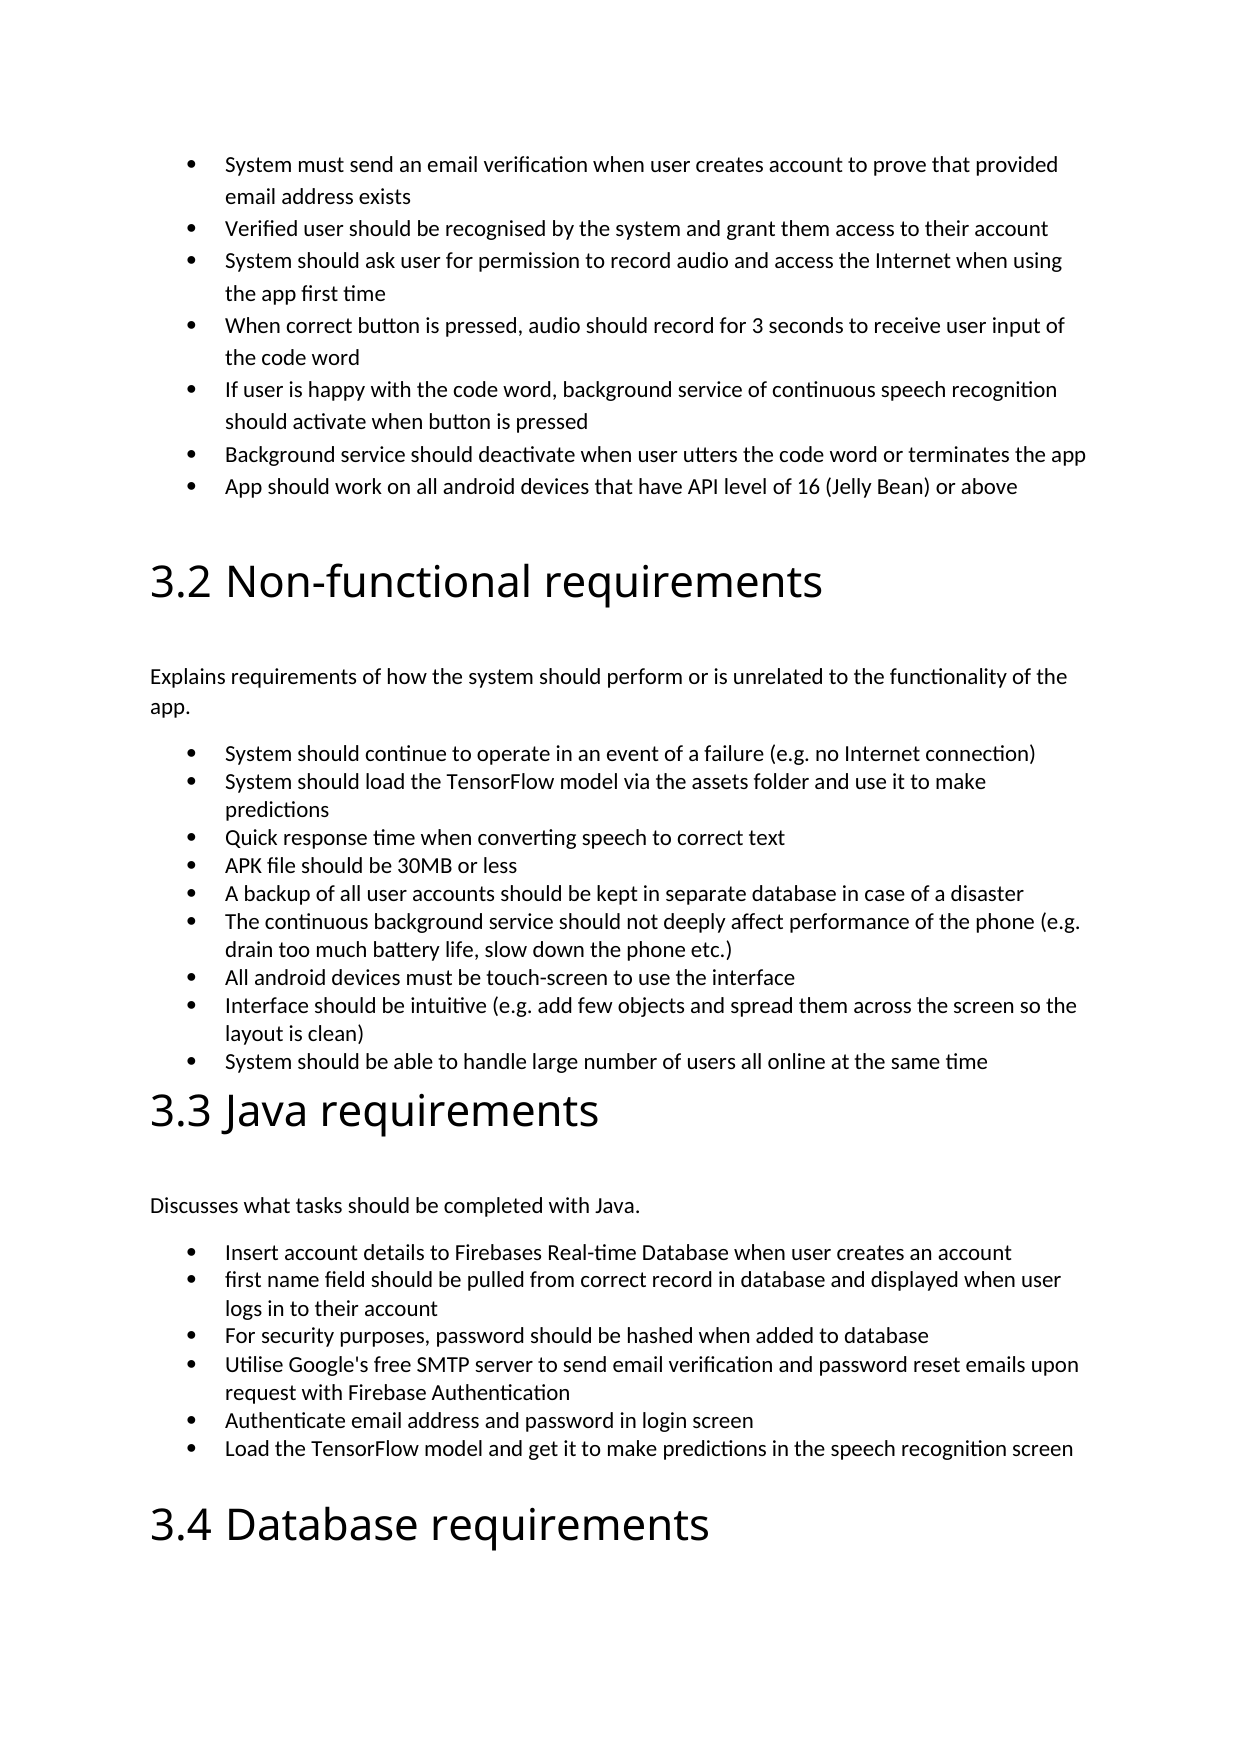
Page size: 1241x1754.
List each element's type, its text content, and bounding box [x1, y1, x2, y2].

list The continuous background service should not deeply affect performance of the phone (e.g. drain too much battery life, slow down the phone etc.) [187, 907, 1090, 963]
list Insert account details to Firebases Real-time Database when user creates an account [187, 1238, 1090, 1266]
list System should continue to operate in an event of a failure (e.g. no Internet connection) [187, 739, 1090, 767]
subtitle Java requirements [150, 1079, 1090, 1139]
list For security purposes, password should be hashed when added to database [187, 1322, 1090, 1350]
list APK file should be 30MB or less [187, 851, 1090, 879]
list Quick response time when converting speech to correct text [187, 823, 1090, 851]
list Background service should deactivate when user utters the code word or terminates the app [187, 440, 1090, 468]
list System should be able to handle large number of users all online at the same time [187, 1047, 1090, 1075]
list A backup of all user accounts should be kept in separate database in case of a disaster [187, 879, 1090, 907]
list App should work on all android devices that have API level of 16 (Jelly Bean) or above [187, 472, 1090, 500]
list Load the TensorFlow model and get it to make predictions in the speech recognition screen [187, 1434, 1090, 1462]
subtitle Non-functional requirements [150, 551, 1090, 611]
list System should load the TensorFlow model via the assets folder and use it to make predictions [187, 767, 1090, 823]
list System should ask user for permission to record audio and access the Internet when using the app first time [187, 247, 1090, 307]
subtitle Database requirements [150, 1494, 1090, 1553]
list Authenticate email address and password in login screen [187, 1406, 1090, 1434]
list first name field should be pulled from correct record in database and displayed when user logs in to their account [187, 1266, 1090, 1322]
list When correct button is pressed, audio should record for 3 seconds to receive user input of the code word [187, 311, 1090, 371]
list All android devices must be touch-screen to use the interface [187, 963, 1090, 991]
text Explains requirements of how the system should perform or is unrelated to the functionality of the app. [150, 662, 1090, 720]
list Verified user should be recognised by the system and grant them access to their account [187, 214, 1090, 242]
list Interface should be intuitive (e.g. add few objects and spread them across the screen so the layout is clean) [187, 991, 1090, 1047]
list If user is happy with the code word, background service of continuous speech recognition should activate when button is pressed [187, 375, 1090, 436]
text Discusses what tasks should be completed with Java. [150, 1191, 1090, 1219]
list Utilise Google's free SMTP server to send email verification and password reset emails upon request with Firebase Authentication [187, 1350, 1090, 1406]
list System must send an email verification when user creates account to prove that provided email address exists [187, 150, 1090, 210]
